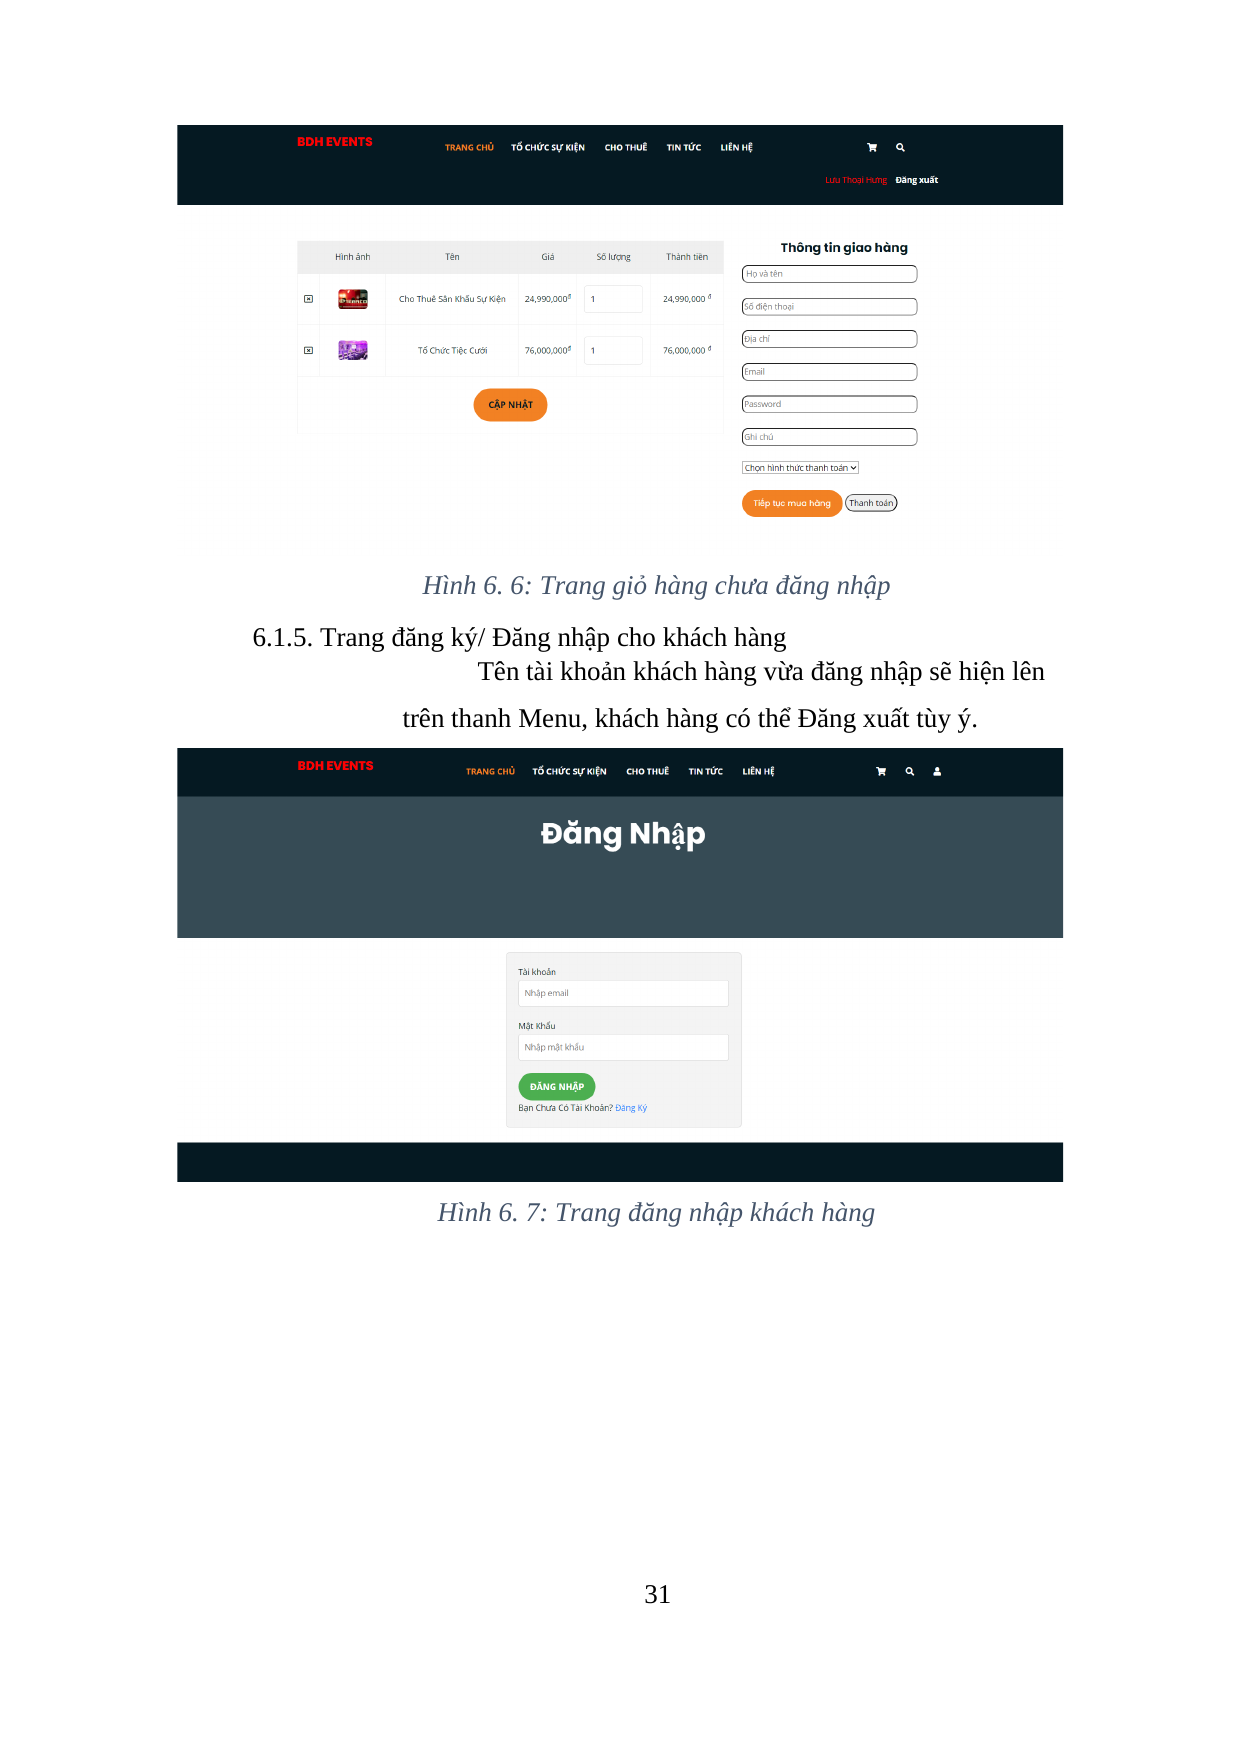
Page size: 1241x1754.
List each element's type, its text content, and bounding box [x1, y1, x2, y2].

text Tên tài khoản khách hàng vừa đăng nhập sẽ hiện lên trên thanh Menu, khách hàng có thể Đăng xuất tùy ý. [402, 655, 1063, 733]
subtitle 6.1.5. Trang đăng ký/ Đăng nhập cho khách hàng [177, 621, 1063, 653]
picture [177, 125, 1064, 556]
picture [177, 748, 1064, 1182]
